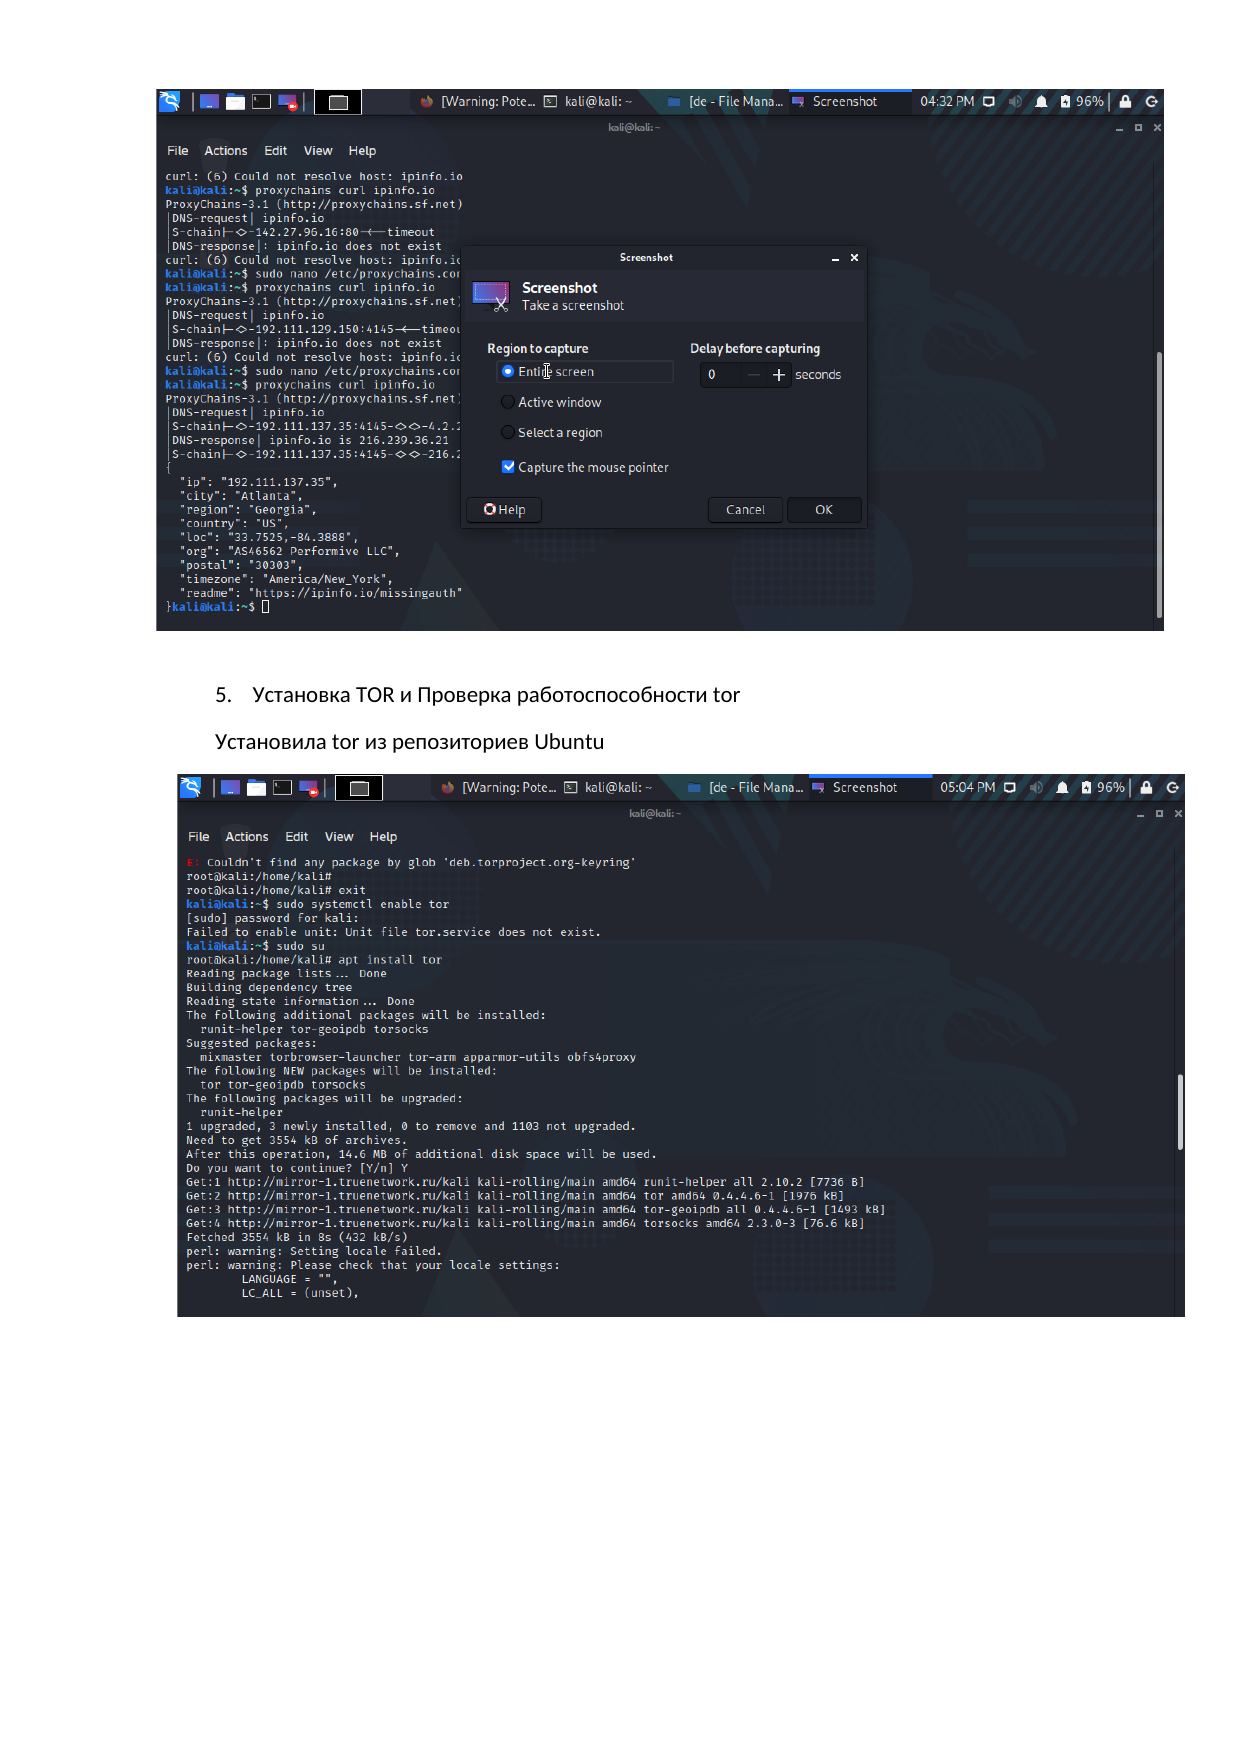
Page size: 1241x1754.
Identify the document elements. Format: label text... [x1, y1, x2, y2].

text Установила tor из репозиториев Ubuntu [215, 727, 1152, 756]
picture [177, 774, 1185, 1317]
list Установка TOR и Проверка работоспособности tor [215, 681, 1152, 709]
picture [156, 89, 1164, 631]
